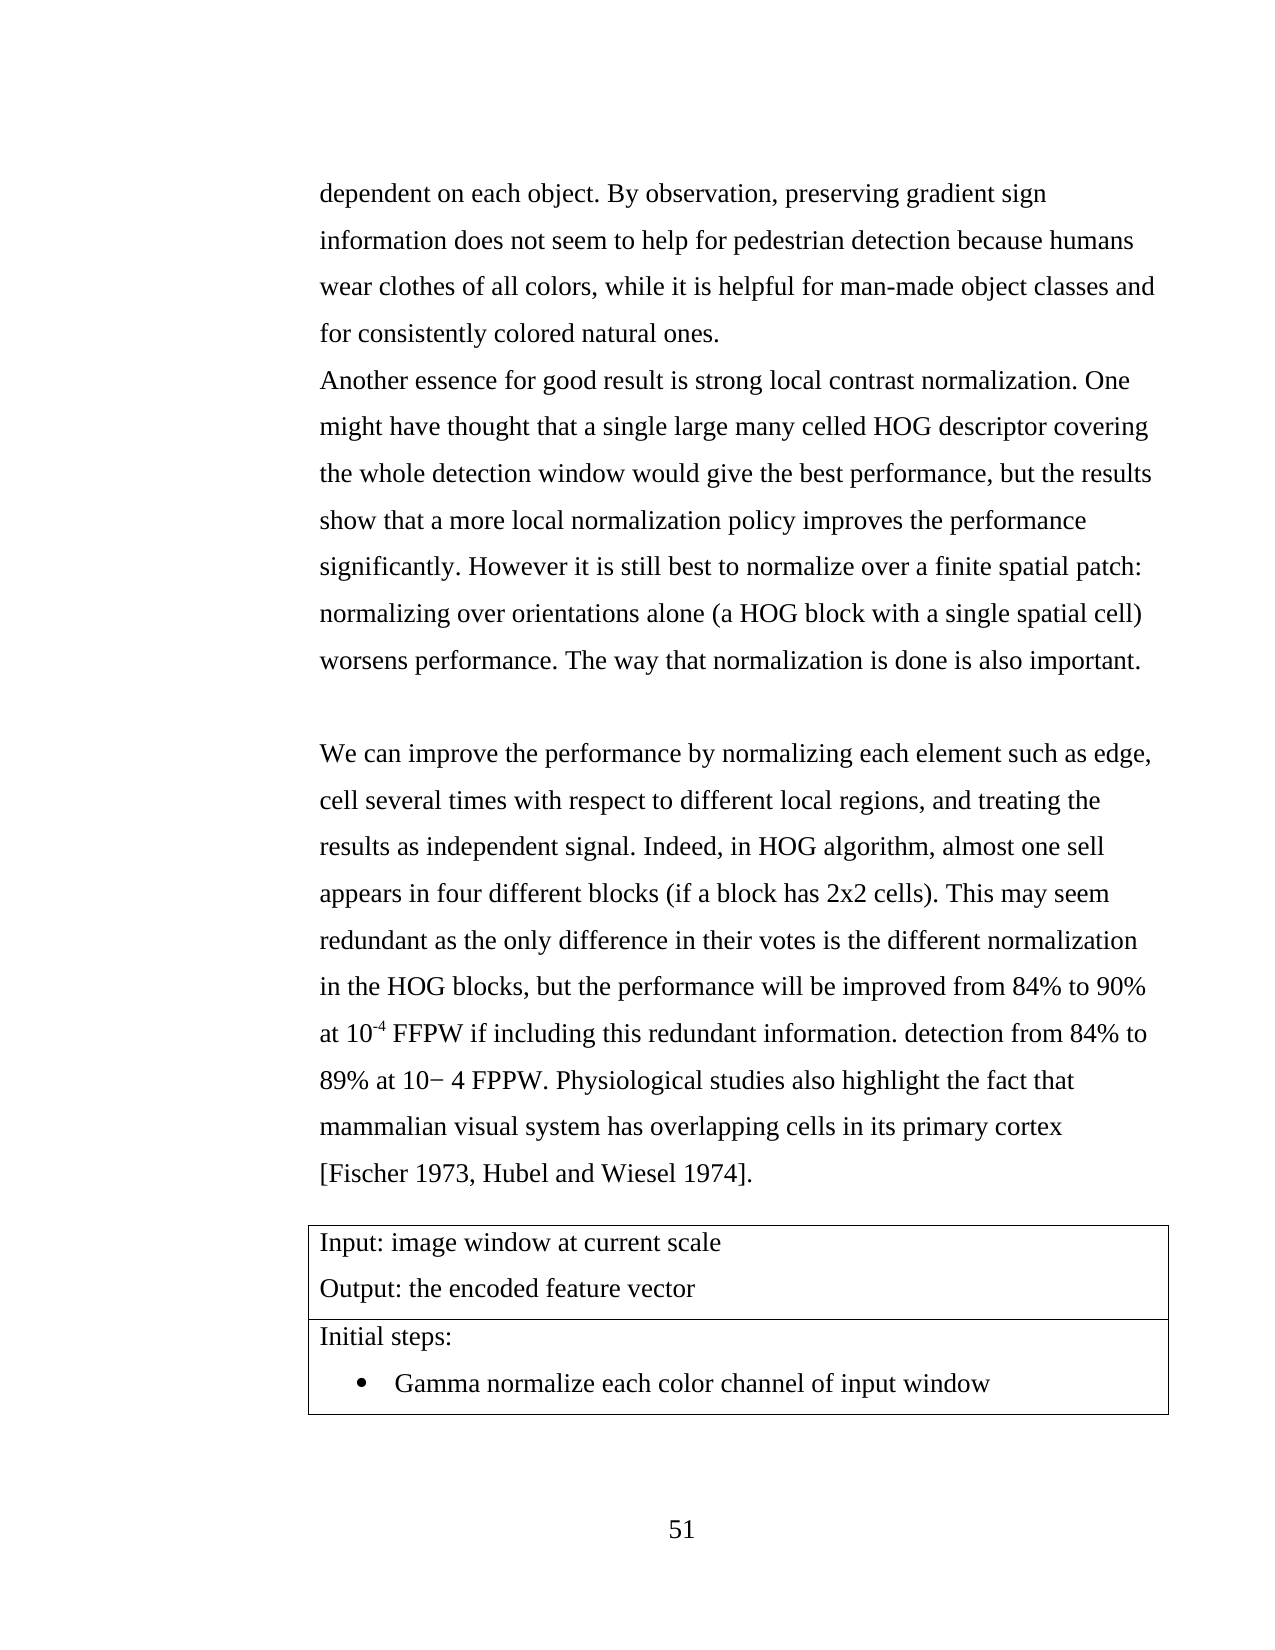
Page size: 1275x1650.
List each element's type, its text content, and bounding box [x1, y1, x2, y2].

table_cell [309, 1320, 1168, 1413]
list Another essence for good result is strong local contrast normalization. One might have thought that a single large many celled HOG descriptor covering the whole detection window would give the best performance, but the results show that a more local normalization policy improves the performance significantly. However it is still best to normalize over a finite spatial patch: normalizing over orientations alone (a HOG block with a single spatial cell) worsens performance. The way that normalization is done is also important. [319, 364, 1157, 675]
list We can improve the performance by normalizing each element such as edge, cell several times with respect to different local regions, and treating the results as independent signal. Indeed, in HOG algorithm, almost one sell appears in four different blocks (if a block has 2x2 cells). This may seem redundant as the only difference in their votes is the different normalization in the HOG blocks, but the performance will be improved from 84% to 90% at 10-4 FFPW if including this redundant information. detection from 84% to 89% at 10− 4 FPPW. Physiological studies also highlight the fact that mammalian visual system has overlapping cells in its primary cortex [Fischer 1973, Hubel and Wiesel 1974]. [319, 737, 1157, 1188]
table_header Input: image window at current scale Output: the encoded feature vector [309, 1226, 1168, 1319]
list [319, 177, 1157, 348]
